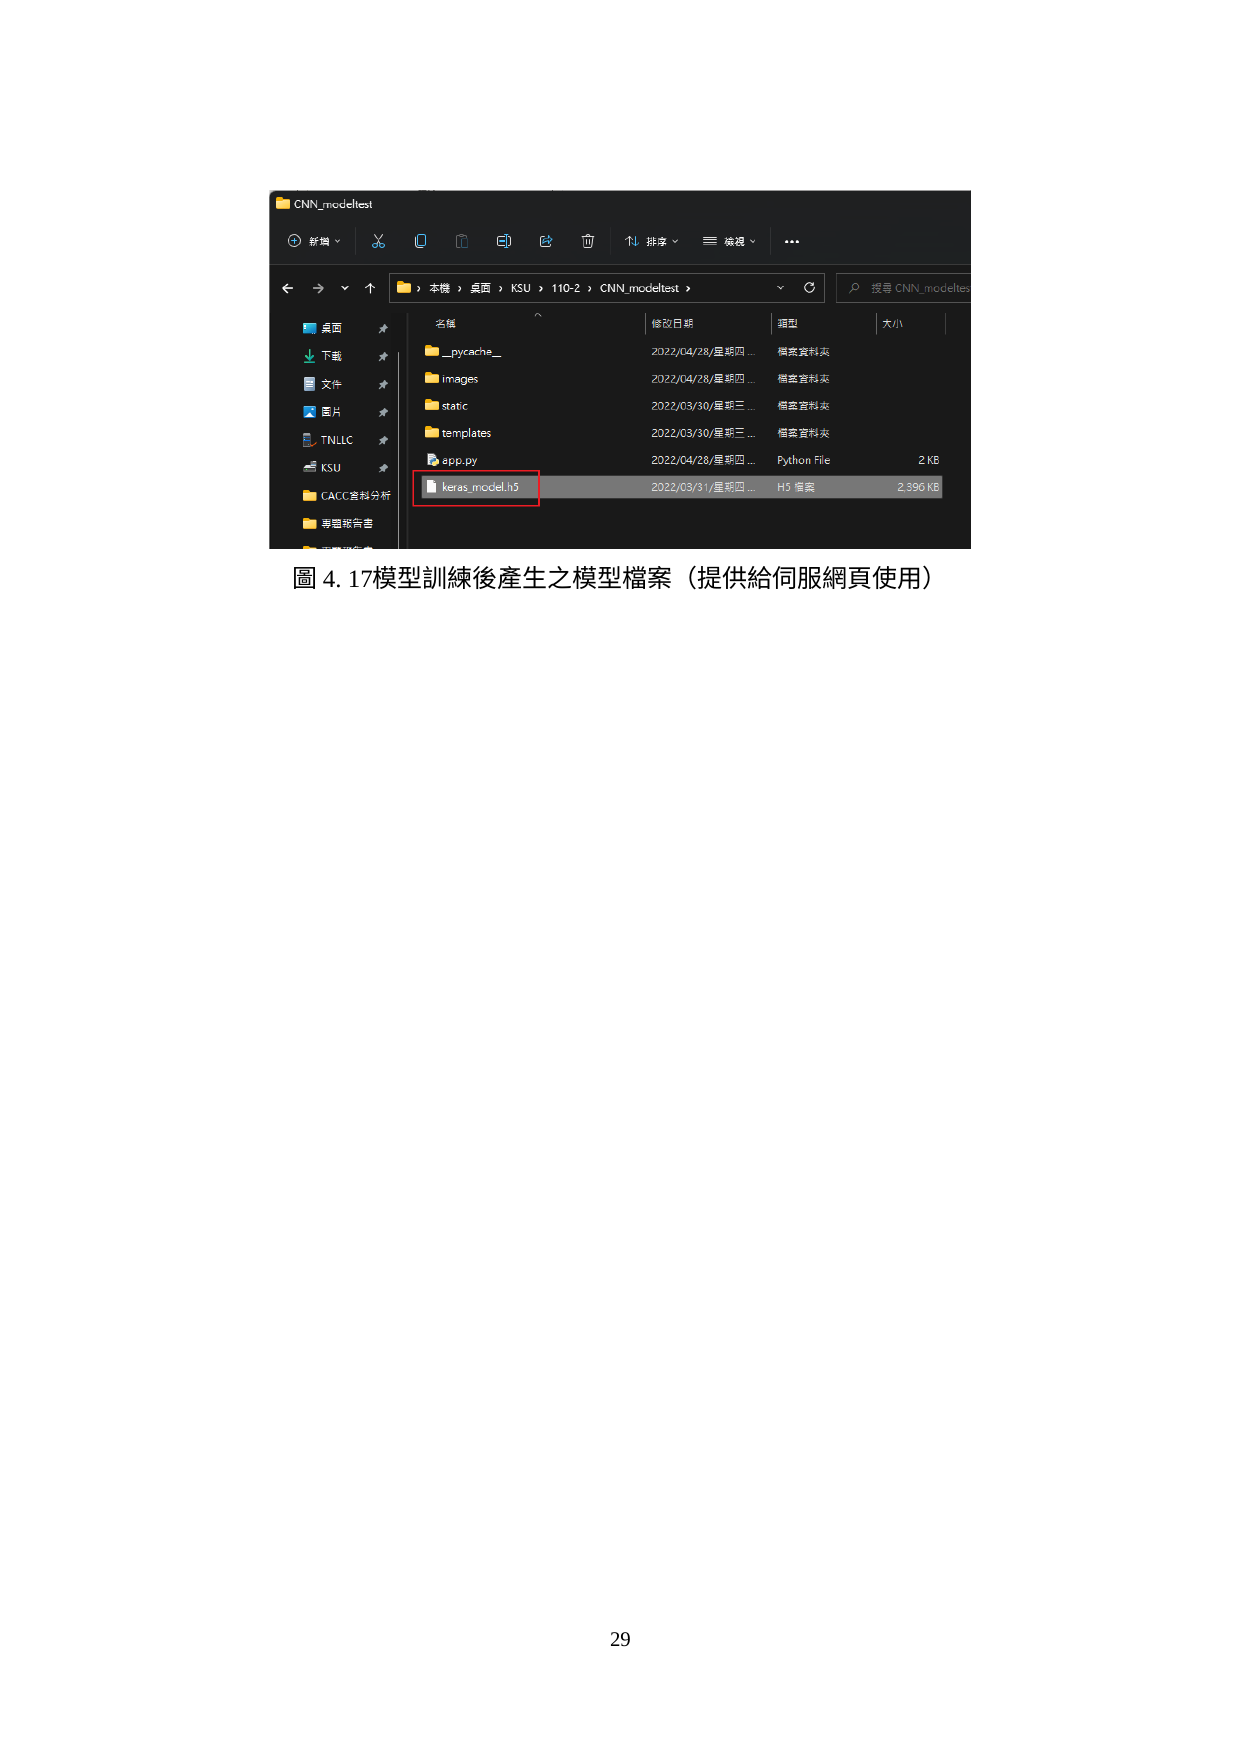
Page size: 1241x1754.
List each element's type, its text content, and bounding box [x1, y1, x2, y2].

picture [269, 190, 971, 549]
